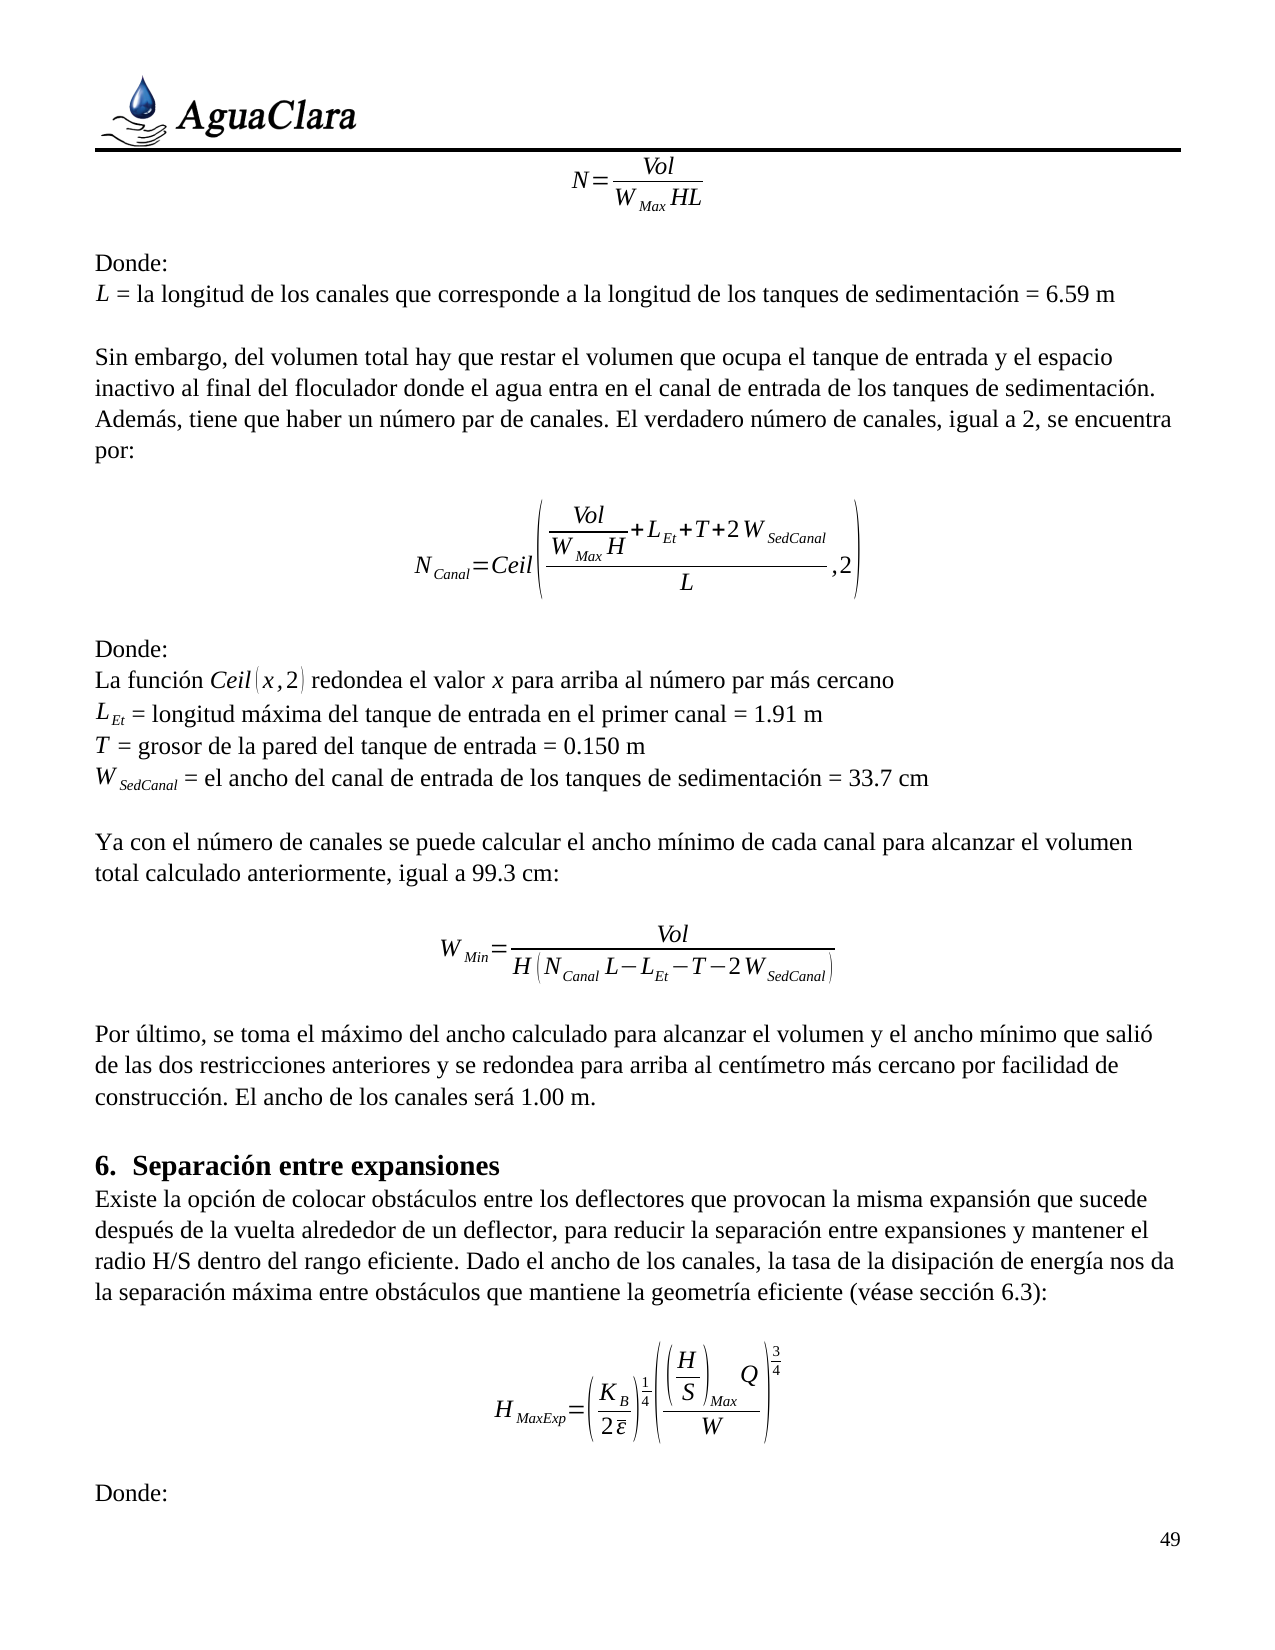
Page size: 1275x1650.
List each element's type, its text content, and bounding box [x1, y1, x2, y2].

text Por último, se toma el máximo del ancho calculado para alcanzar el volumen y el ancho mínimo que salió de las dos restricciones anteriores y se redondea para arriba al centímetro más cercano por facilidad de construcción. El ancho de los canales será 1.00 m. [94, 1019, 1181, 1110]
text Donde: [94, 1478, 1181, 1507]
text La función redondea el valor para arriba al número par más cercano [94, 665, 1181, 695]
text Donde: [94, 634, 1181, 662]
text = la longitud de los canales que corresponde a la longitud de los tanques de sedimentación = 6.59 m [94, 279, 1181, 308]
text Ya con el número de canales se puede calcular el ancho mínimo de cada canal para alcanzar el volumen total calculado anteriormente, igual a 99.3 cm: [94, 827, 1181, 887]
text = el ancho del canal de entrada de los tanques de sedimentación = 33.7 cm [94, 762, 1181, 794]
text Existe la opción de colocar obstáculos entre los deflectores que provocan la misma expansión que sucede después de la vuelta alrededor de un deflector, para reducir la separación entre expansiones y mantener el radio H/S dentro del rango eficiente. Dado el ancho de los canales, la tasa de la disipación de energía nos da la separación máxima entre obstáculos que mantiene la geometría eficiente (véase sección 6.3): [94, 1184, 1181, 1306]
picture [94, 75, 373, 148]
text = grosor de la pared del tanque de entrada = 0.150 m [94, 731, 1181, 760]
text Donde: [94, 248, 1181, 277]
text Sin embargo, del volumen total hay que restar el volumen que ocupa el tanque de entrada y el espacio inactivo al final del floculador donde el agua entra en el canal de entrada de los tanques de sedimentación. Además, tiene que haber un número par de canales. El verdadero número de canales, igual a 2, se encuentra por: [94, 342, 1181, 463]
subtitle Separación entre expansiones [94, 1148, 1181, 1181]
text = longitud máxima del tanque de entrada en el primer canal = 1.91 m [94, 698, 1181, 729]
